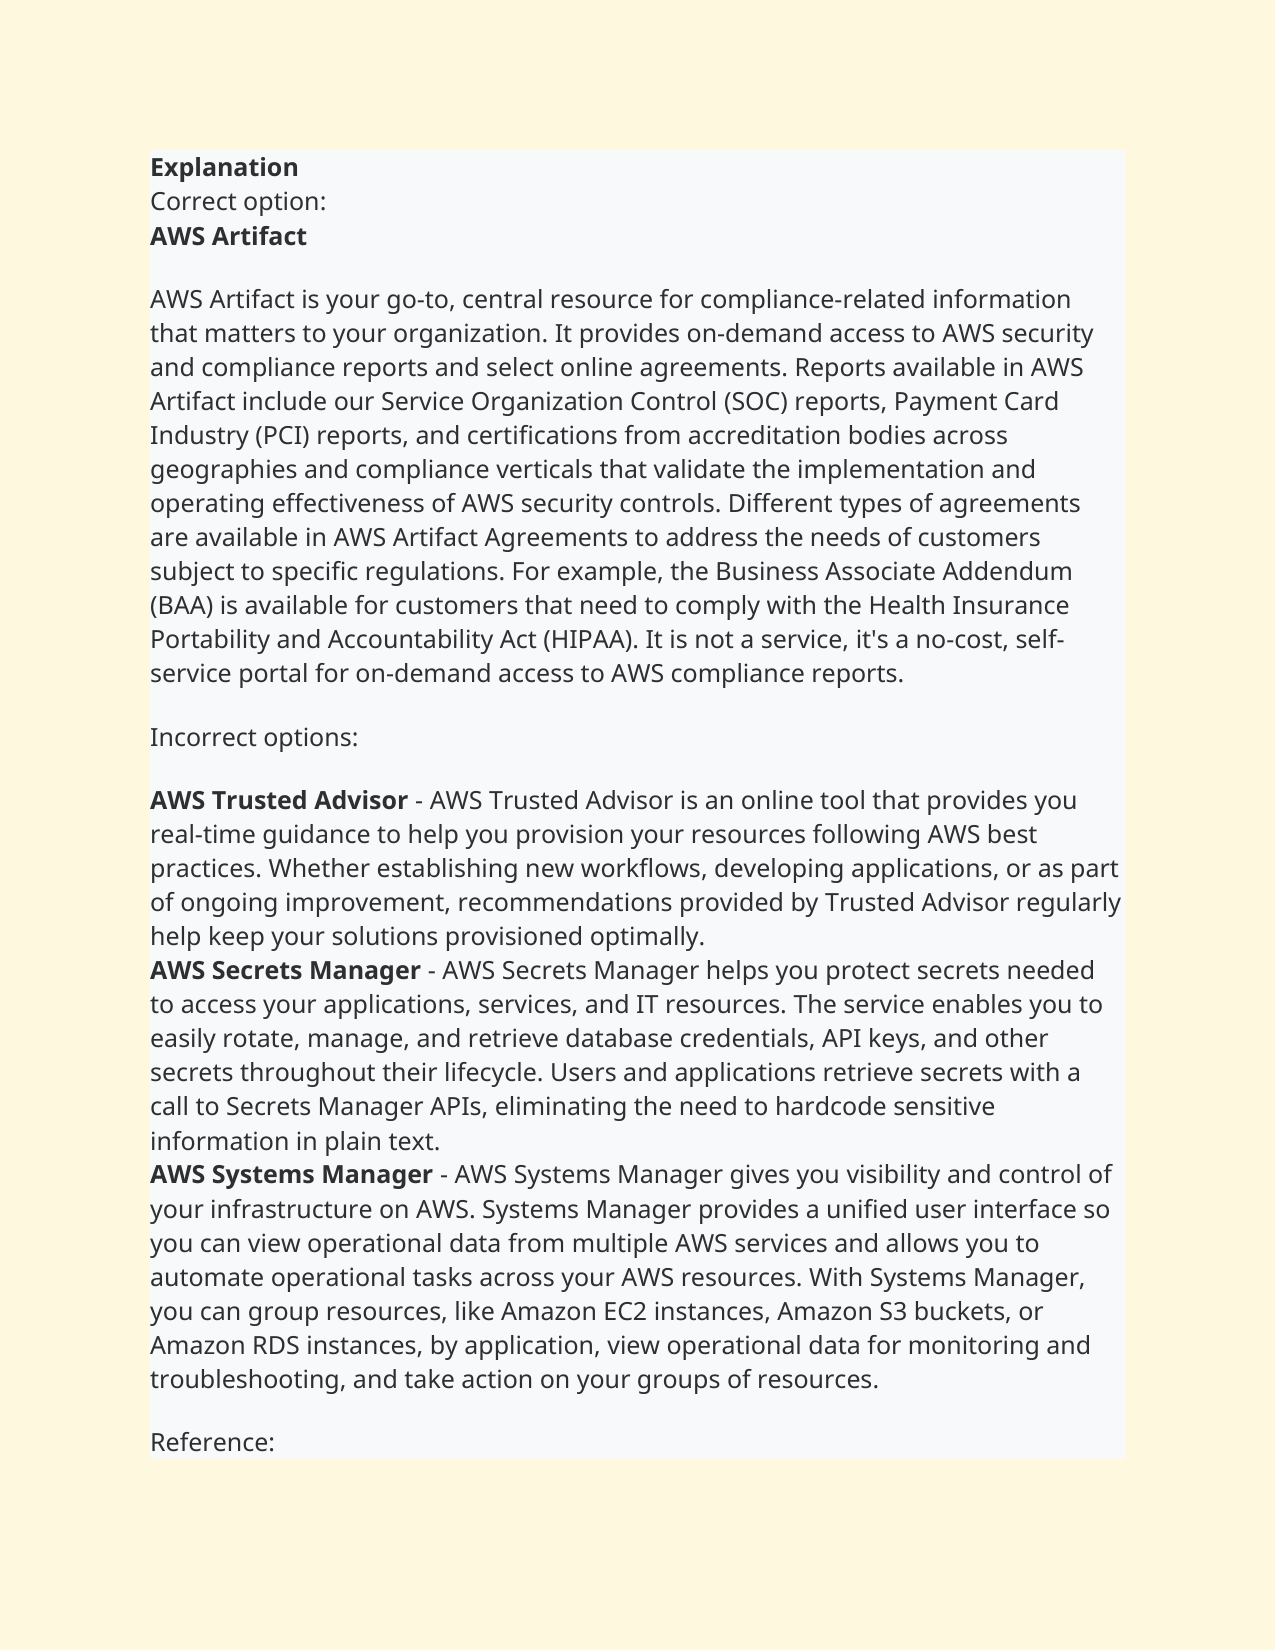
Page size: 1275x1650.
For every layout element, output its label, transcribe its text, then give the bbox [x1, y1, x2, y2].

text AWS Secrets Manager - AWS Secrets Manager helps you protect secrets needed to access your applications, services, and IT resources. The service enables you to easily rotate, manage, and retrieve database credentials, API keys, and other secrets throughout their lifecycle. Users and applications retrieve secrets with a call to Secrets Manager APIs, eliminating the need to hardcode sensitive information in plain text. [150, 953, 1125, 1157]
text AWS Trusted Advisor - AWS Trusted Advisor is an online tool that provides you real-time guidance to help you provision your resources following AWS best practices. Whether establishing new workflows, developing applications, or as part of ongoing improvement, recommendations provided by Trusted Advisor regularly help keep your solutions provisioned optimally. [150, 782, 1125, 953]
text AWS Artifact [150, 218, 1125, 252]
subtitle Explanation [150, 150, 1125, 184]
text Correct option: [150, 184, 1125, 218]
text Incorrect options: [150, 719, 1125, 753]
text AWS Systems Manager - AWS Systems Manager gives you visibility and control of your infrastructure on AWS. Systems Manager provides a unified user interface so you can view operational data from multiple AWS services and allows you to automate operational tasks across your AWS resources. With Systems Manager, you can group resources, like Amazon EC2 instances, Amazon S3 buckets, or Amazon RDS instances, by application, view operational data for monitoring and troubleshooting, and take action on your groups of resources. [150, 1157, 1125, 1396]
text AWS Artifact is your go-to, central resource for compliance-related information that matters to your organization. It provides on-demand access to AWS security and compliance reports and select online agreements. Reports available in AWS Artifact include our Service Organization Control (SOC) reports, Payment Card Industry (PCI) reports, and certifications from accreditation bodies across geographies and compliance verticals that validate the implementation and operating effectiveness of AWS security controls. Different types of agreements are available in AWS Artifact Agreements to address the needs of customers subject to specific regulations. For example, the Business Associate Addendum (BAA) is available for customers that need to comply with the Health Insurance Portability and Accountability Act (HIPAA). It is not a service, it's a no-cost, self-service portal for on-demand access to AWS compliance reports. [150, 281, 1125, 690]
text Reference: [150, 1425, 1125, 1459]
